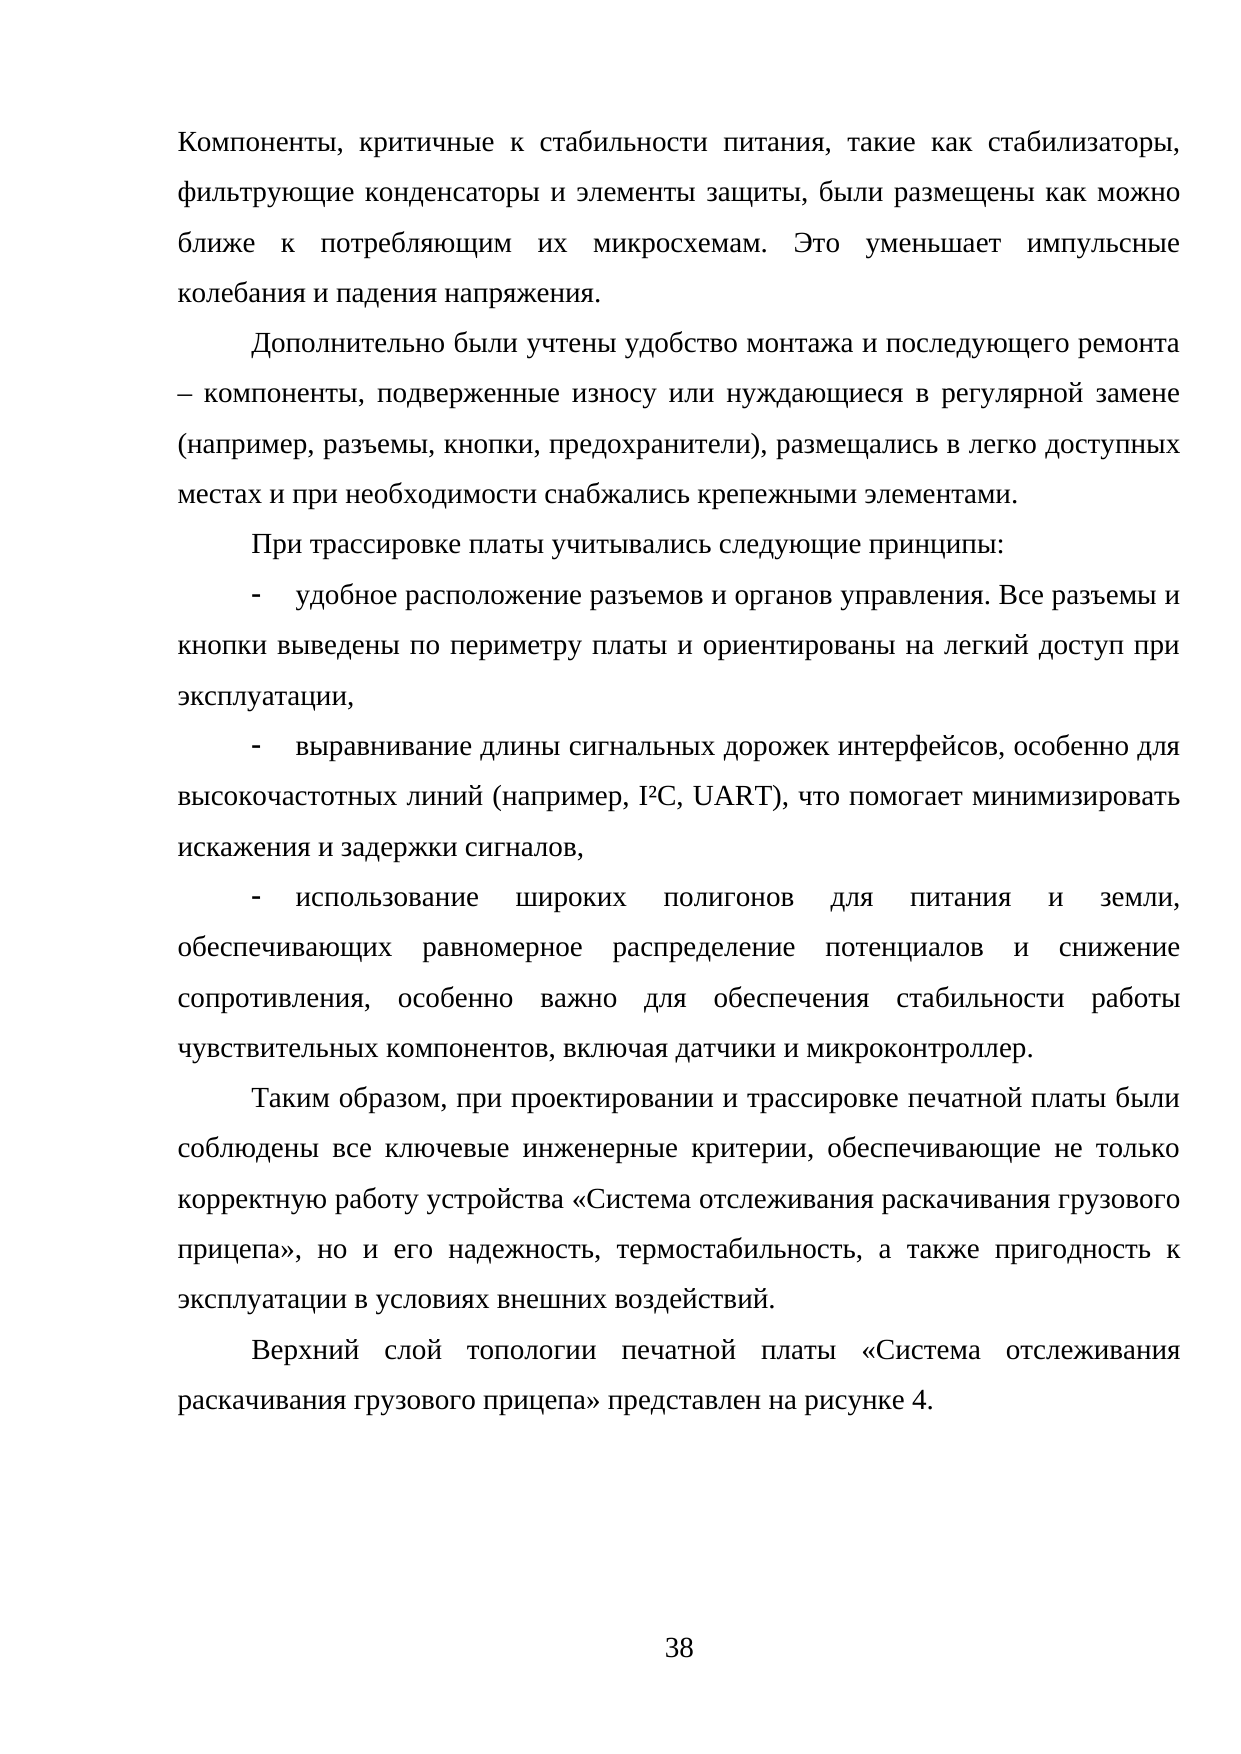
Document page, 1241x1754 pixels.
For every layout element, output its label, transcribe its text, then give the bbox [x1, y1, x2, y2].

list удобное расположение разъемов и органов управления. Все разъемы и кнопки выведены по периметру платы и ориентированы на легкий доступ при эксплуатации, [177, 577, 1181, 711]
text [177, 124, 1181, 308]
list использование широких полигонов для питания и земли, обеспечивающих равномерное распределение потенциалов и снижение сопротивления, особенно важно для обеспечения стабильности работы чувствительных компонентов, включая датчики и микроконтроллер. [177, 879, 1181, 1063]
text Таким образом, при проектировании и трассировке печатной платы были соблюдены все ключевые инженерные критерии, обеспечивающие не только корректную работу устройства «Система отслеживания раскачивания грузового прицепа», но и его надежность, термостабильность, а также пригодность к эксплуатации в условиях внешних воздействий. [177, 1080, 1181, 1315]
list выравнивание длины сигнальных дорожек интерфейсов, особенно для высокочастотных линий (например, I²C, UART), что помогает минимизировать искажения и задержки сигналов, [177, 728, 1181, 862]
text Дополнительно были учтены удобство монтажа и последующего ремонта – компоненты, подверженные износу или нуждающиеся в регулярной замене (например, разъемы, кнопки, предохранители), размещались в легко доступных местах и при необходимости снабжались крепежными элементами. [177, 325, 1181, 510]
text При трассировке платы учитывались следующие принципы: [177, 527, 1181, 560]
text Верхний слой топологии печатной платы «Система отслеживания раскачивания грузового прицепа» представлен на рисунке 4. [177, 1332, 1181, 1416]
